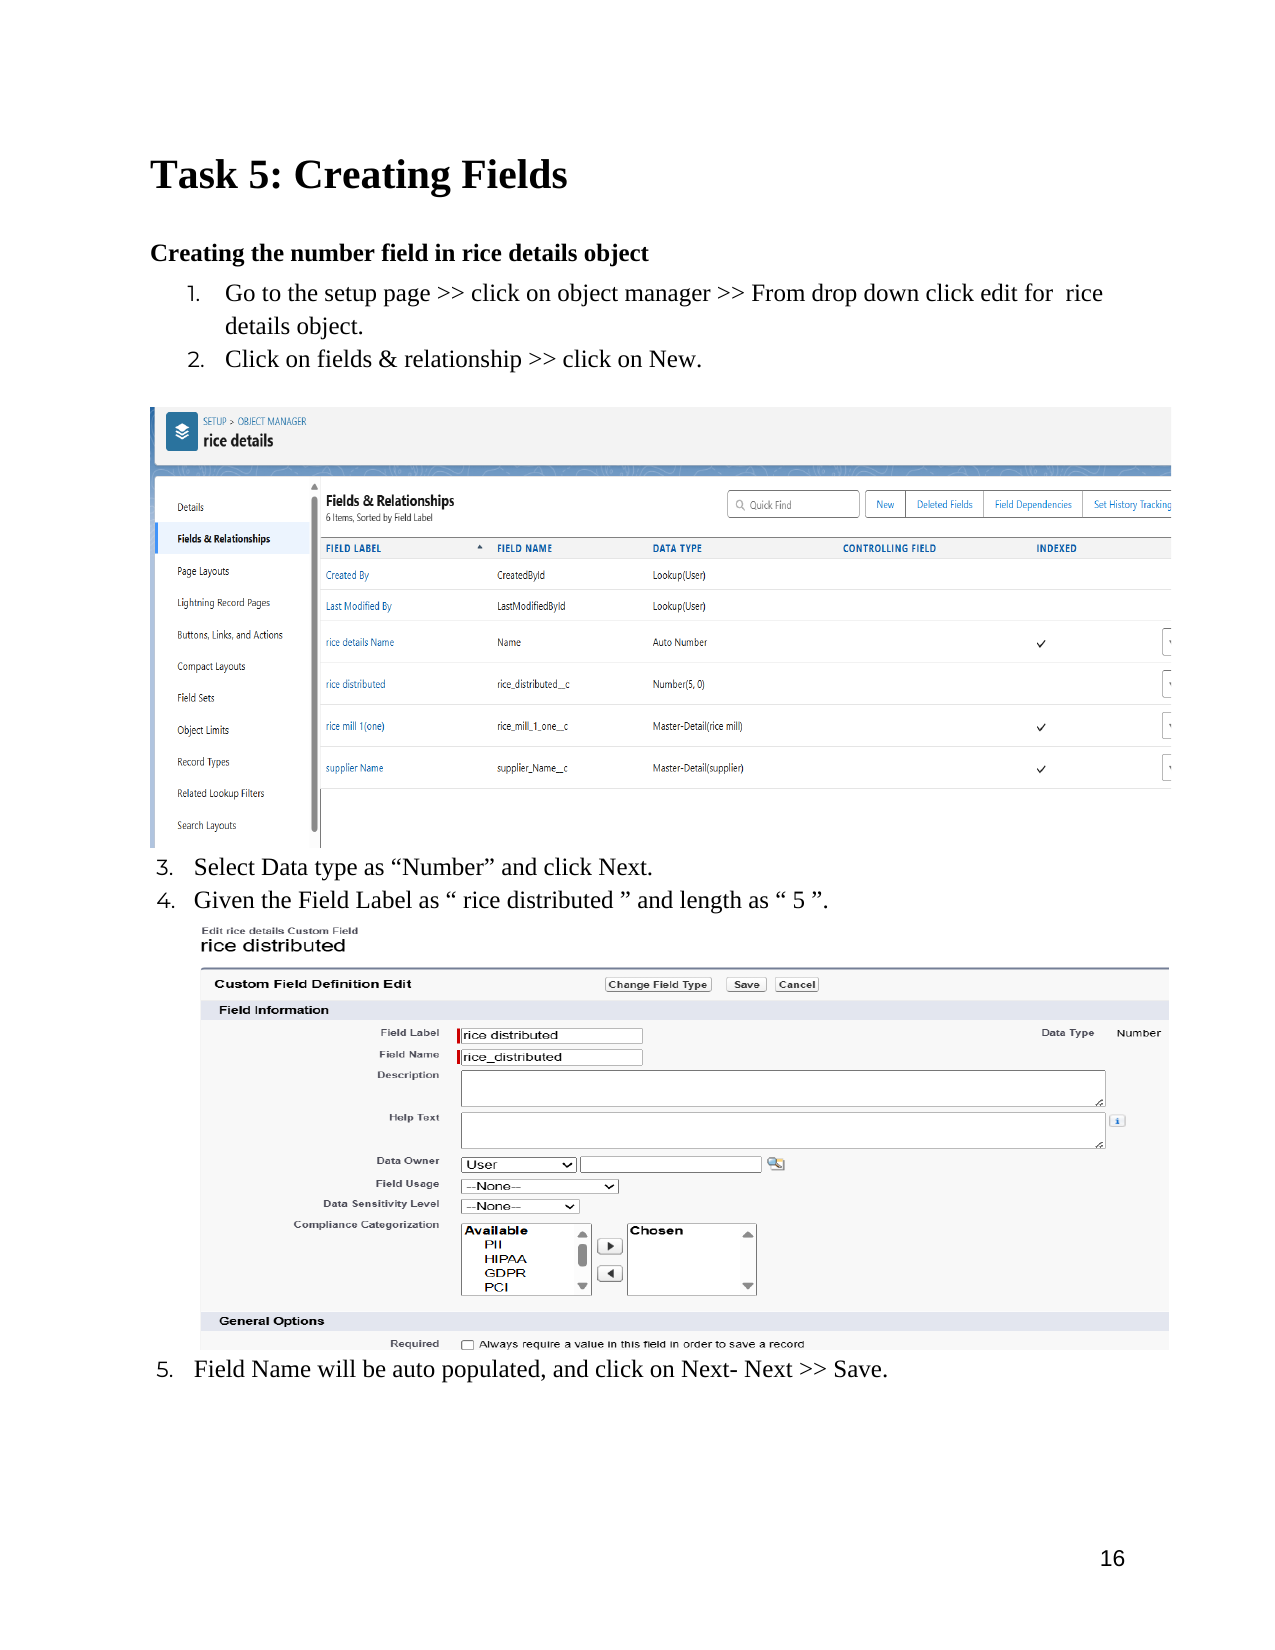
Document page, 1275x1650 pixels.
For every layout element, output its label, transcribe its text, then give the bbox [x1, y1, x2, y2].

text Creating the number field in rice details object [150, 238, 1125, 267]
list Go to the setup page >> click on object manager >> From drop down click edit for rice details object. [187, 278, 1125, 339]
list Field Name will be auto populated, and click on Next- Next >> Save. [156, 1354, 1125, 1382]
picture [193, 917, 1169, 1350]
list Select Data type as “Number” and click Next. [156, 852, 1125, 881]
text Task 5: Creating Fields [150, 150, 1125, 198]
list Click on fields & relationship >> click on New. [187, 344, 1125, 373]
picture [150, 407, 1172, 848]
